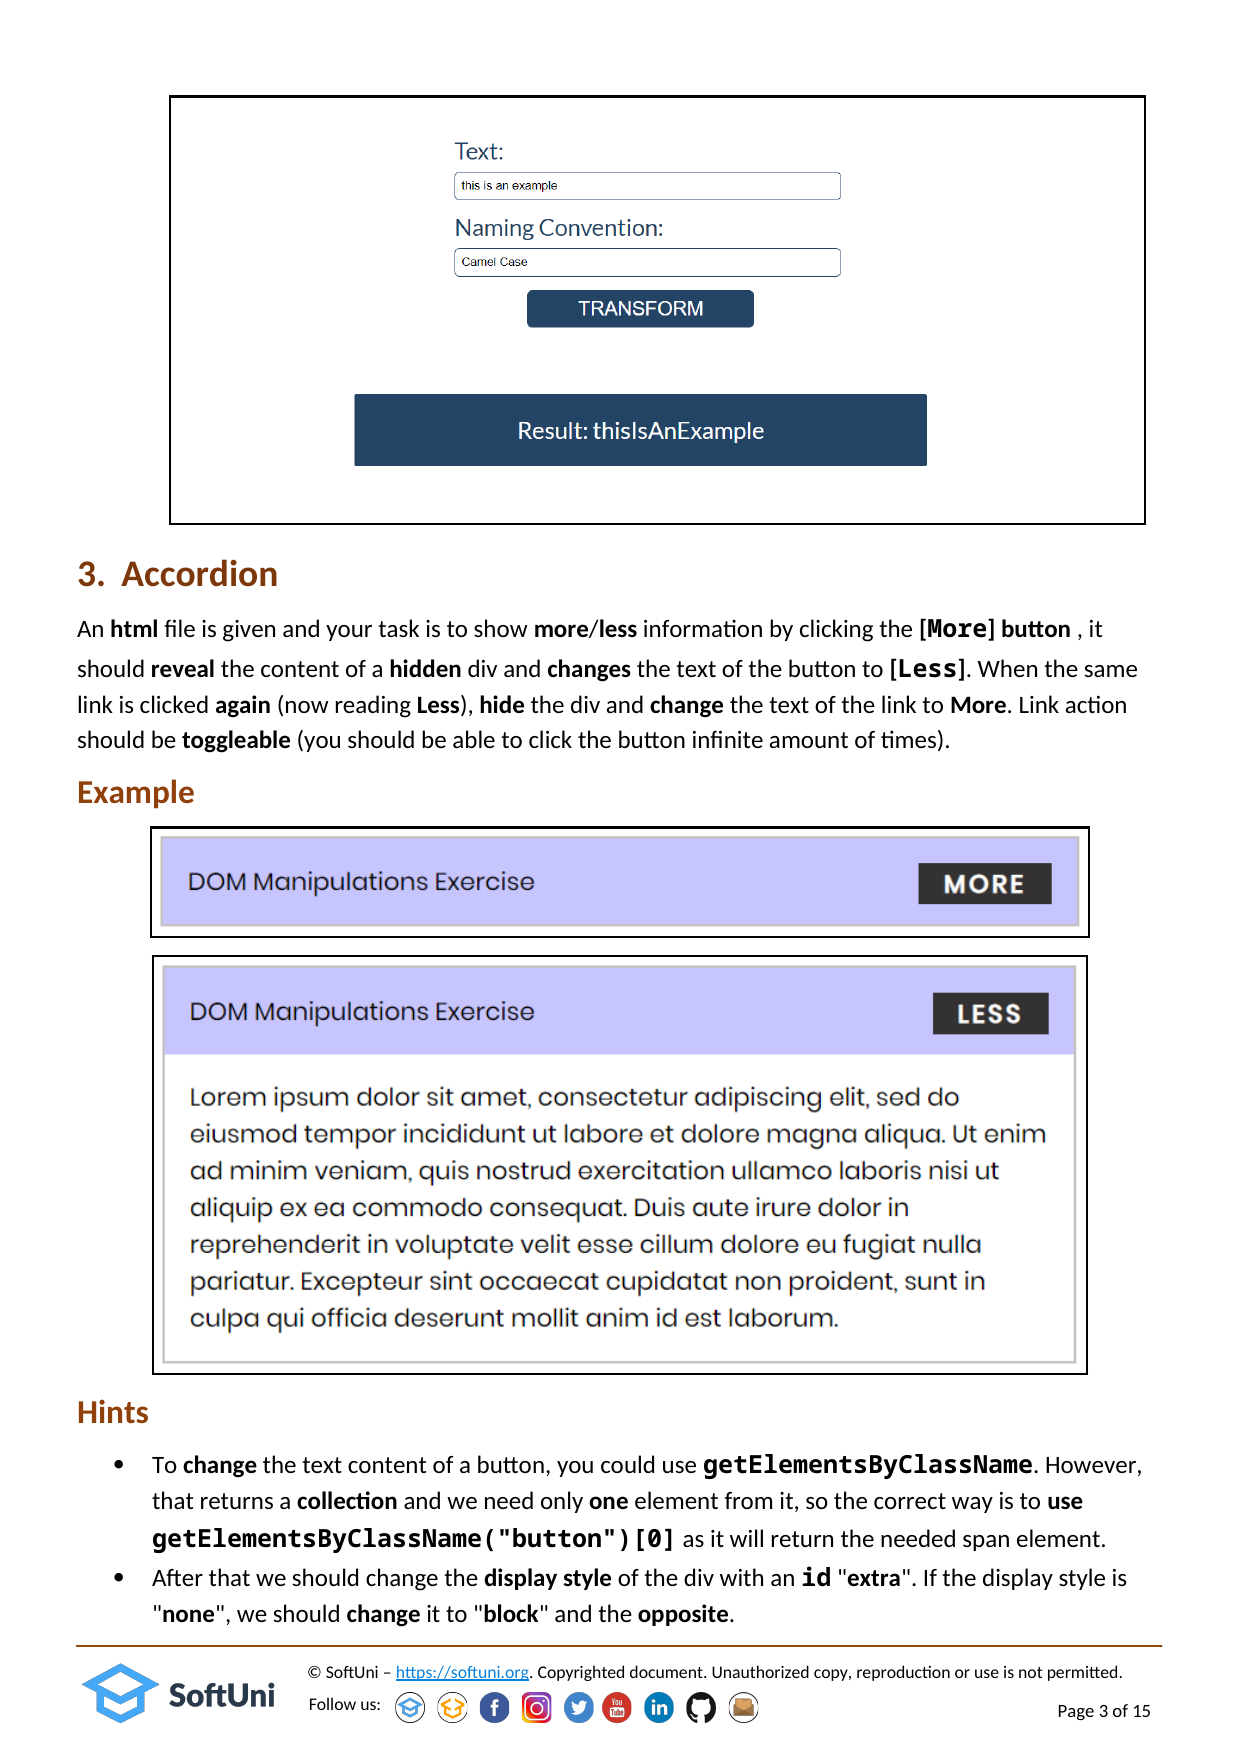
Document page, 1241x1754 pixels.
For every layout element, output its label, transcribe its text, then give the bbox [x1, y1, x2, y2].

list To change the text content of a button, you could use getElementsByClassName. However, that returns a collection and we need only one element from it, so the correct way is to use getElementsByClassName("button")[0] as it will return the needed span element. [114, 1447, 1163, 1555]
picture [564, 1692, 594, 1723]
picture [665, 1714, 674, 1723]
picture [728, 1692, 759, 1723]
picture [437, 1692, 468, 1723]
text Example [77, 771, 1163, 812]
text An html file is given and your task is to show more/less information by clicking the [More] button , it should reveal the content of a hidden div and changes the text of the button to [Less]. When the same link is clicked again (now reading Less), hide the div and change the text of the link to More. Link action should be toggleable (you should be able to click the button infinite amount of times). [77, 611, 1163, 754]
picture [644, 1692, 653, 1701]
picture [75, 1658, 281, 1729]
picture [686, 1692, 716, 1723]
picture [395, 1692, 425, 1723]
picture [665, 1692, 674, 1701]
picture [154, 957, 1086, 1373]
picture [479, 1692, 510, 1723]
subtitle Accordion [77, 550, 1163, 596]
list After that we should change the display style of the div with an id "extra". If the display style is "none", we should change it to "block" and the opposite. [114, 1560, 1163, 1629]
picture [152, 829, 1088, 936]
picture [602, 1692, 632, 1723]
picture [522, 1692, 552, 1723]
text Hints [77, 1392, 1163, 1432]
picture [644, 1714, 653, 1723]
picture [171, 98, 1144, 523]
picture [658, 1705, 667, 1714]
